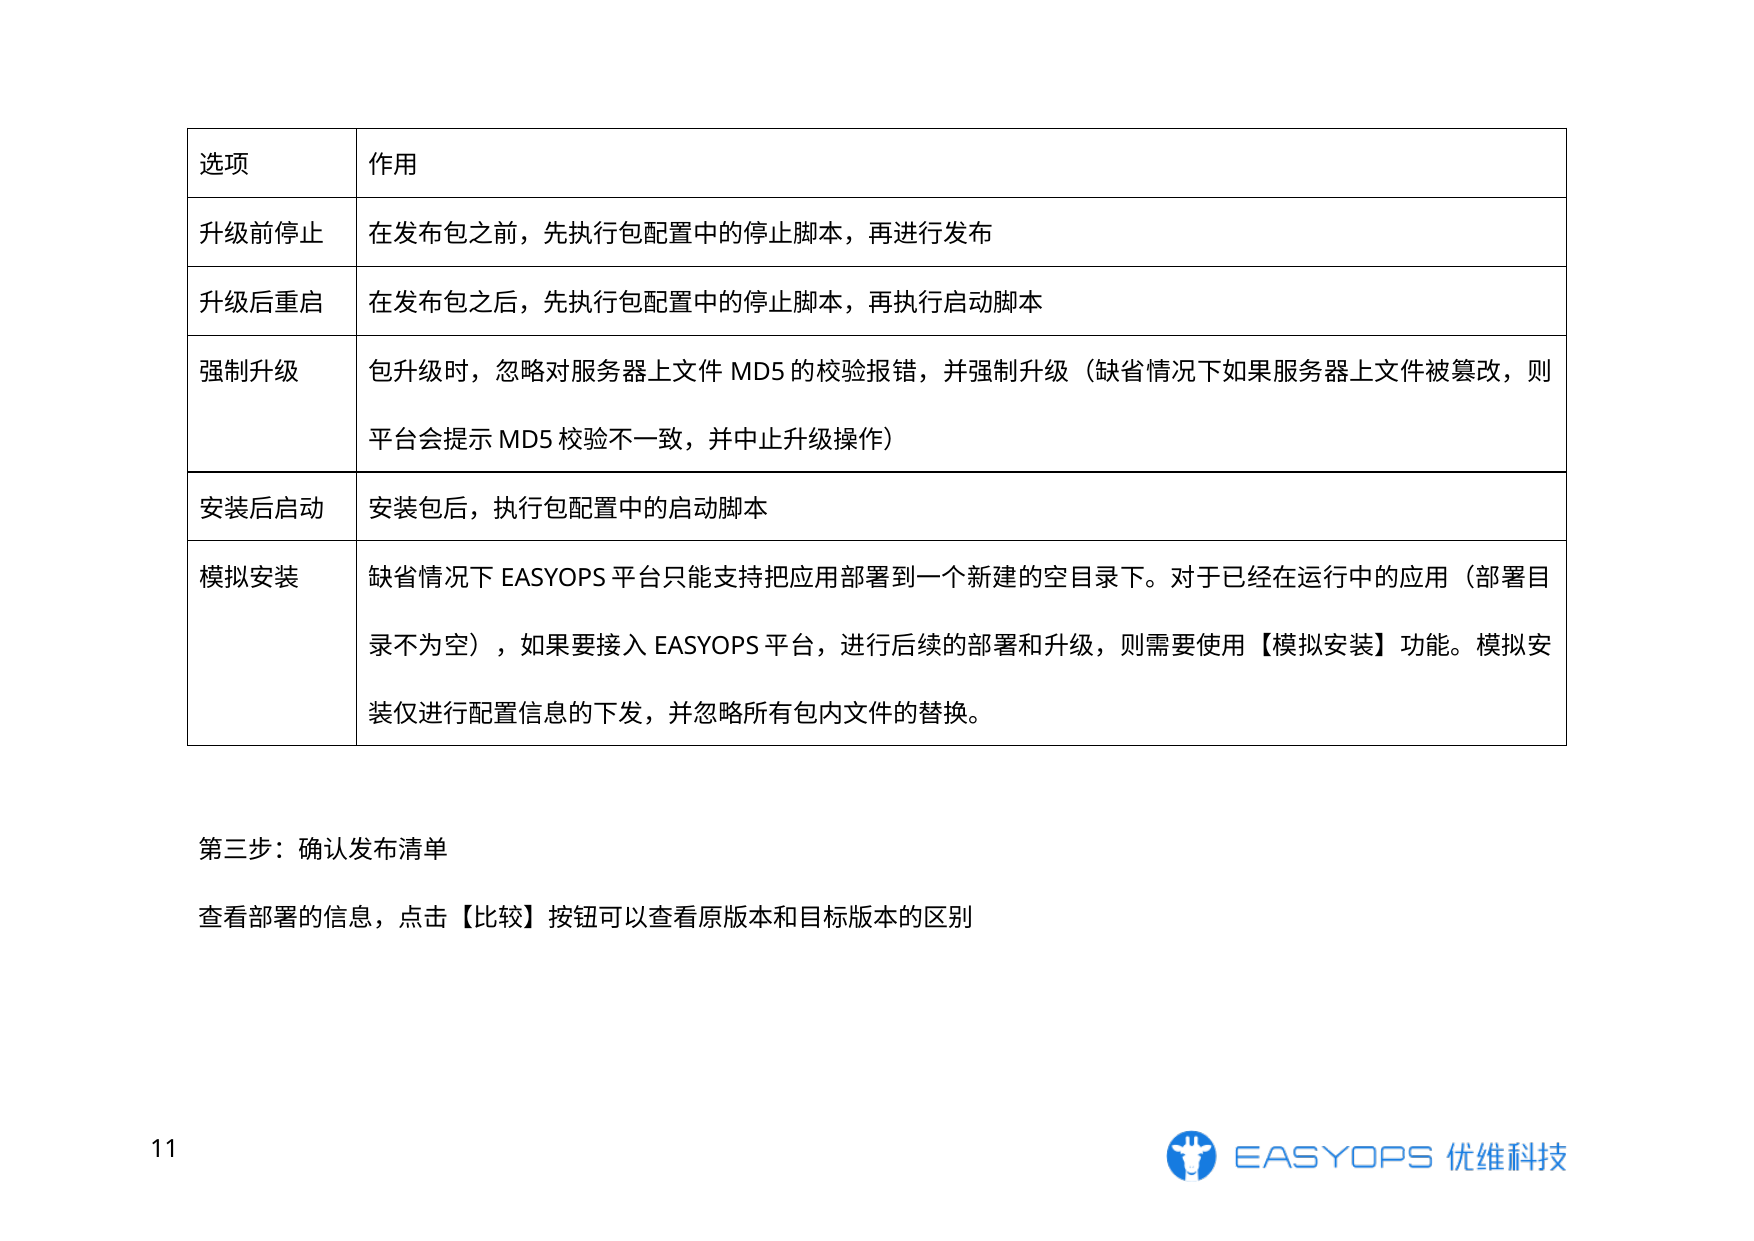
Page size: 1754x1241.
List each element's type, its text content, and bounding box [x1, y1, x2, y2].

table_cell 在发布包之后，先执行包配置中的停止脚本，再执行启动脚本 [357, 267, 1566, 334]
table_cell 包升级时，忽略对服务器上文件MD5的校验报错，并强制升级（缺省情况下如果服务器上文件被篡改，则平台会提示MD5校验不一致，并中止升级操作） [357, 336, 1566, 471]
list 第三步：确认发布清单 [198, 814, 1604, 882]
table_cell 安装包后，执行包配置中的启动脚本 [357, 473, 1566, 540]
table_header 作用 [357, 129, 1566, 197]
picture [1166, 1130, 1567, 1182]
table_cell 在发布包之前，先执行包配置中的停止脚本，再进行发布 [357, 198, 1566, 266]
table_header 选项 [188, 129, 356, 197]
table_cell 安装后启动 [188, 473, 356, 540]
table_cell 强制升级 [188, 336, 356, 471]
table_cell 缺省情况下EASYOPS平台只能支持把应用部署到一个新建的空目录下。对于已经在运行中的应用（部署目录不为空），如果要接入EASYOPS平台，进行后续的部署和升级，则需要使用【模拟安装】功能。模拟安装仅进行配置信息的下发，并忽略所有包内文件的替换。 [357, 541, 1566, 745]
table_cell 升级前停止 [188, 198, 356, 266]
table_cell 升级后重启 [188, 267, 356, 334]
list 查看部署的信息，点击【比较】按钮可以查看原版本和目标版本的区别 [198, 882, 1604, 950]
table_cell 模拟安装 [188, 541, 356, 745]
